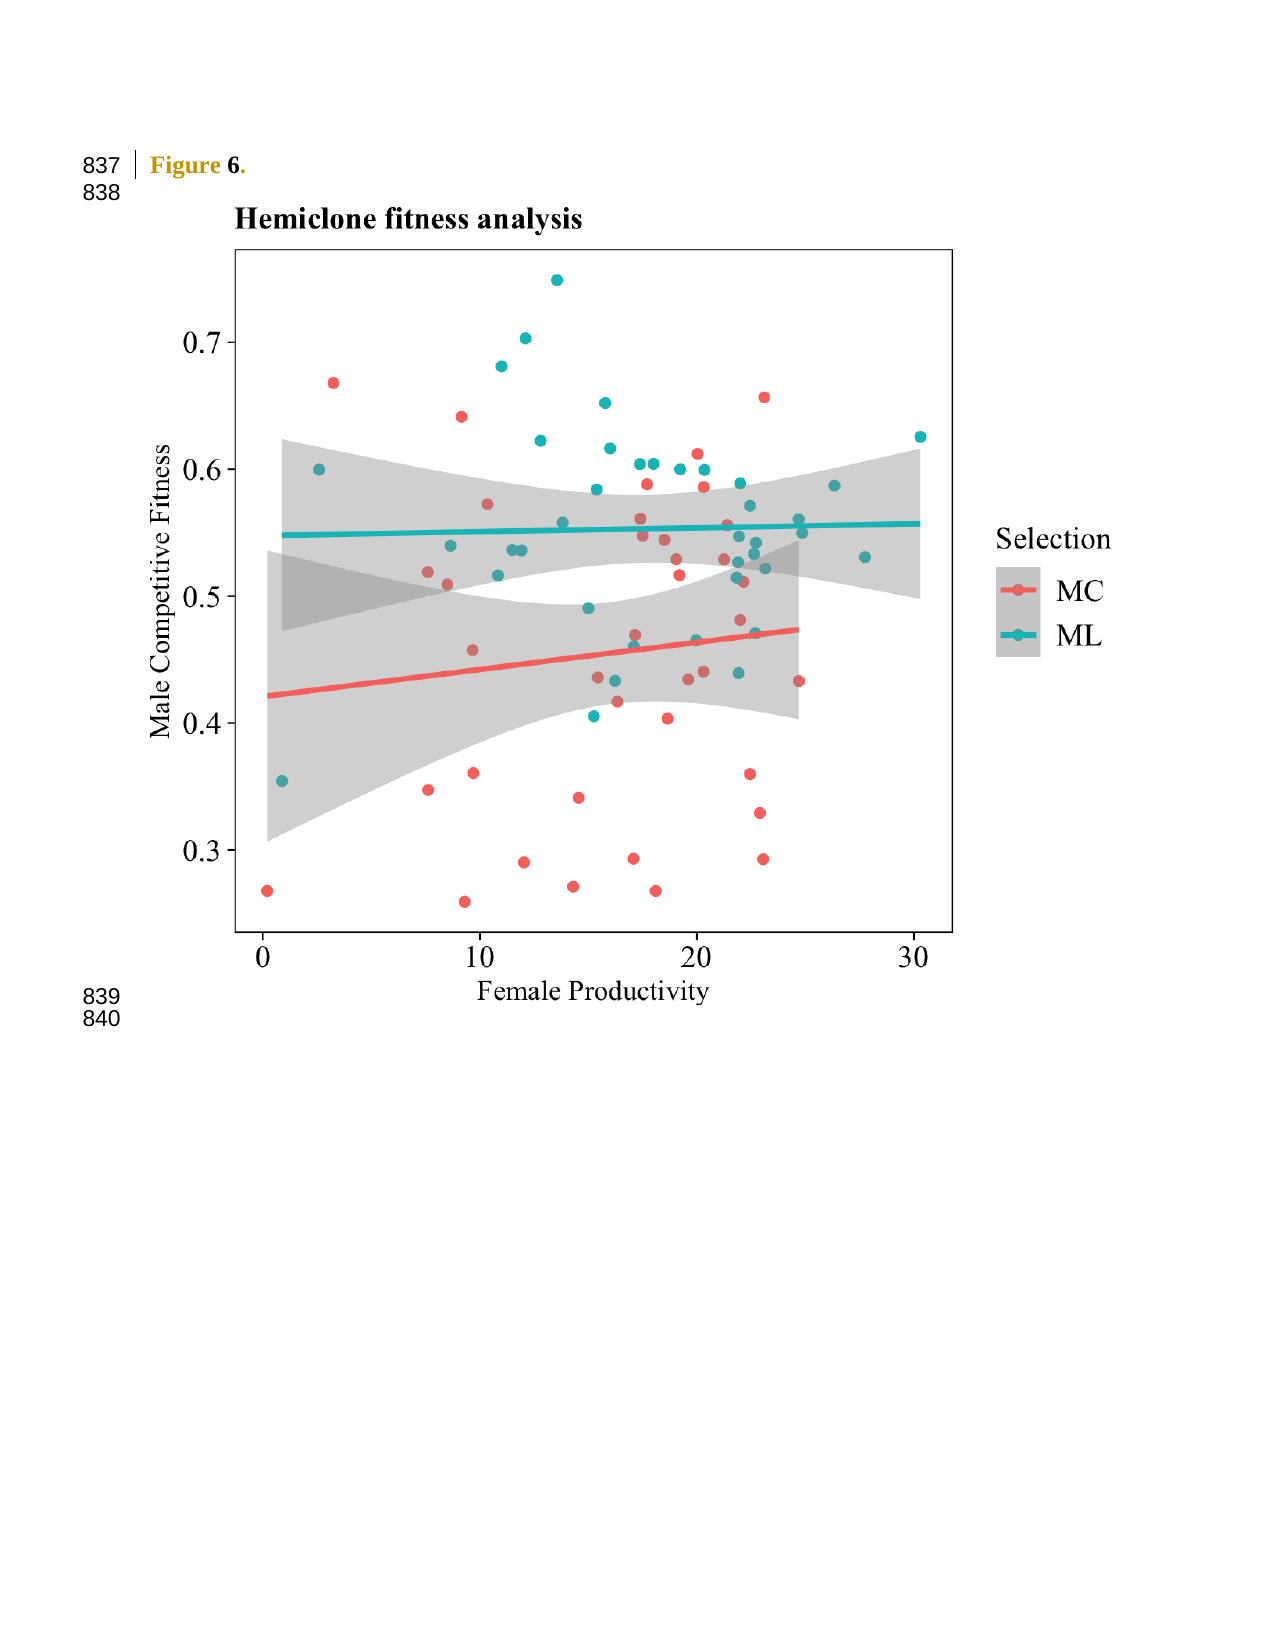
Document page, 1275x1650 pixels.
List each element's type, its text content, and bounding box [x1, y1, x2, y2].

picture [150, 207, 1125, 1005]
text Figure 6. [150, 150, 1125, 179]
